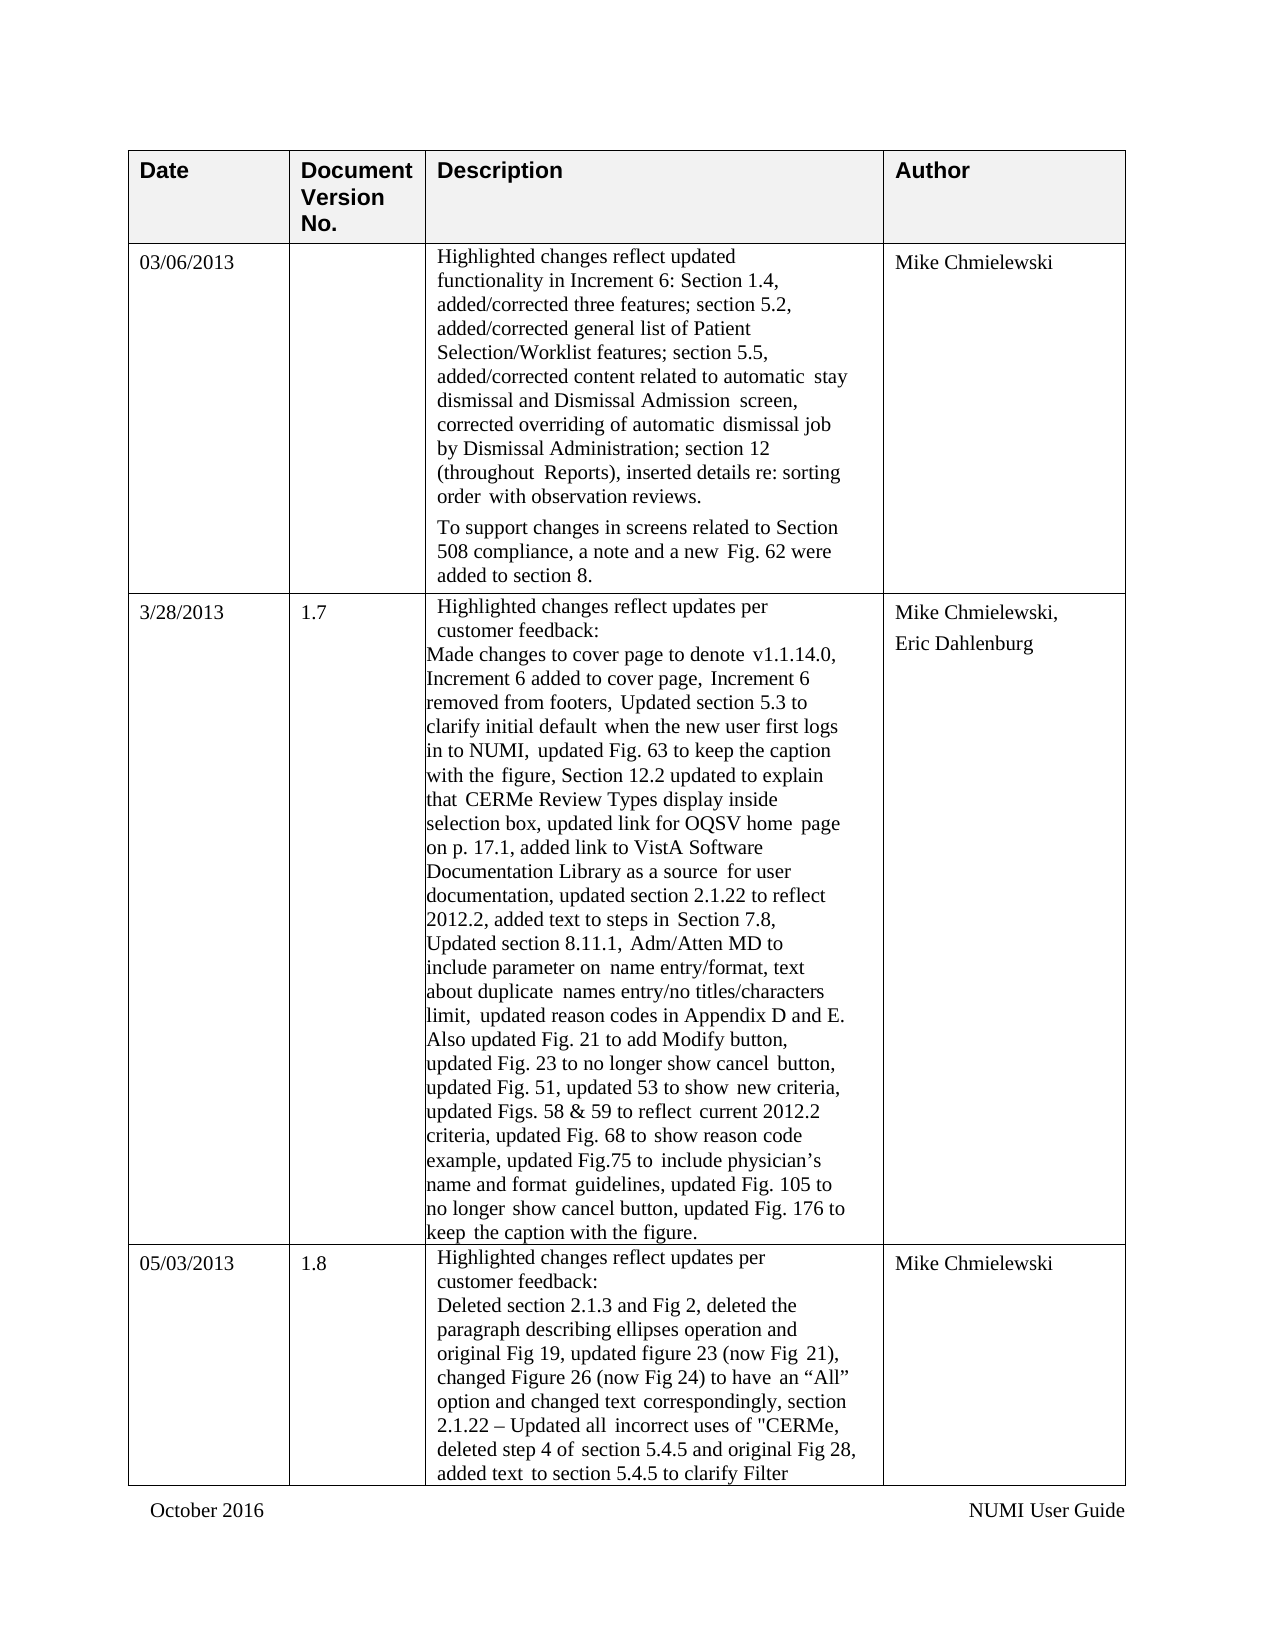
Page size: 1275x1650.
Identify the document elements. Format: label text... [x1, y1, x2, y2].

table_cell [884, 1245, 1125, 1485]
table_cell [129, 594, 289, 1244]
table_header Document Version No. [290, 151, 425, 243]
table_header Description [426, 151, 883, 243]
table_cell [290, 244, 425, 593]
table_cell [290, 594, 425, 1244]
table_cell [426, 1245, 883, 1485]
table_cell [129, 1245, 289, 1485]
table_header Date [129, 151, 289, 243]
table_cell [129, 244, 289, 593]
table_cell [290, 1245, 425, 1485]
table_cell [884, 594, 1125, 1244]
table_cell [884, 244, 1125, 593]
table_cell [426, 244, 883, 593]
table_header Author [884, 151, 1125, 243]
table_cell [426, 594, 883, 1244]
